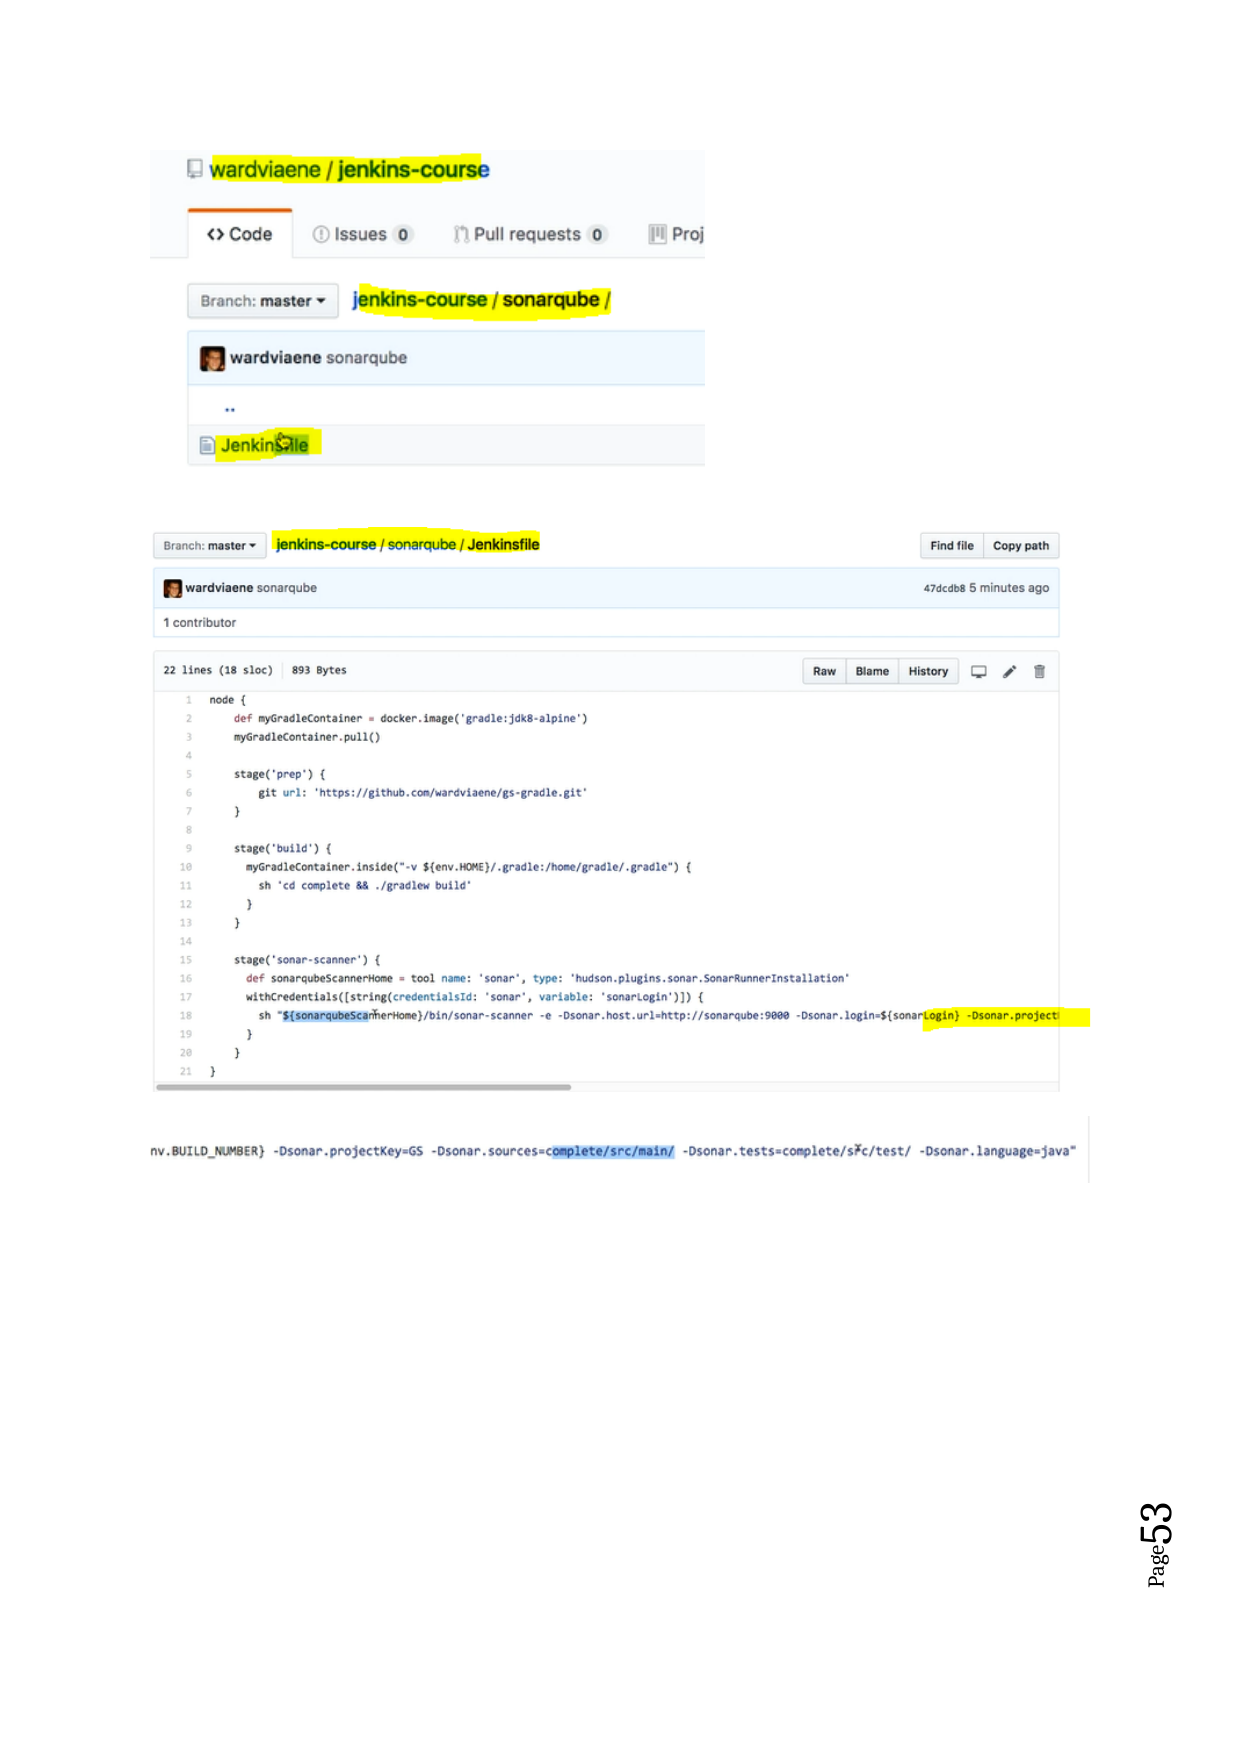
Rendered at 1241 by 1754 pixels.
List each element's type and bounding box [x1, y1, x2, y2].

picture [150, 1116, 1091, 1183]
picture [150, 150, 705, 503]
picture [150, 527, 1091, 1092]
